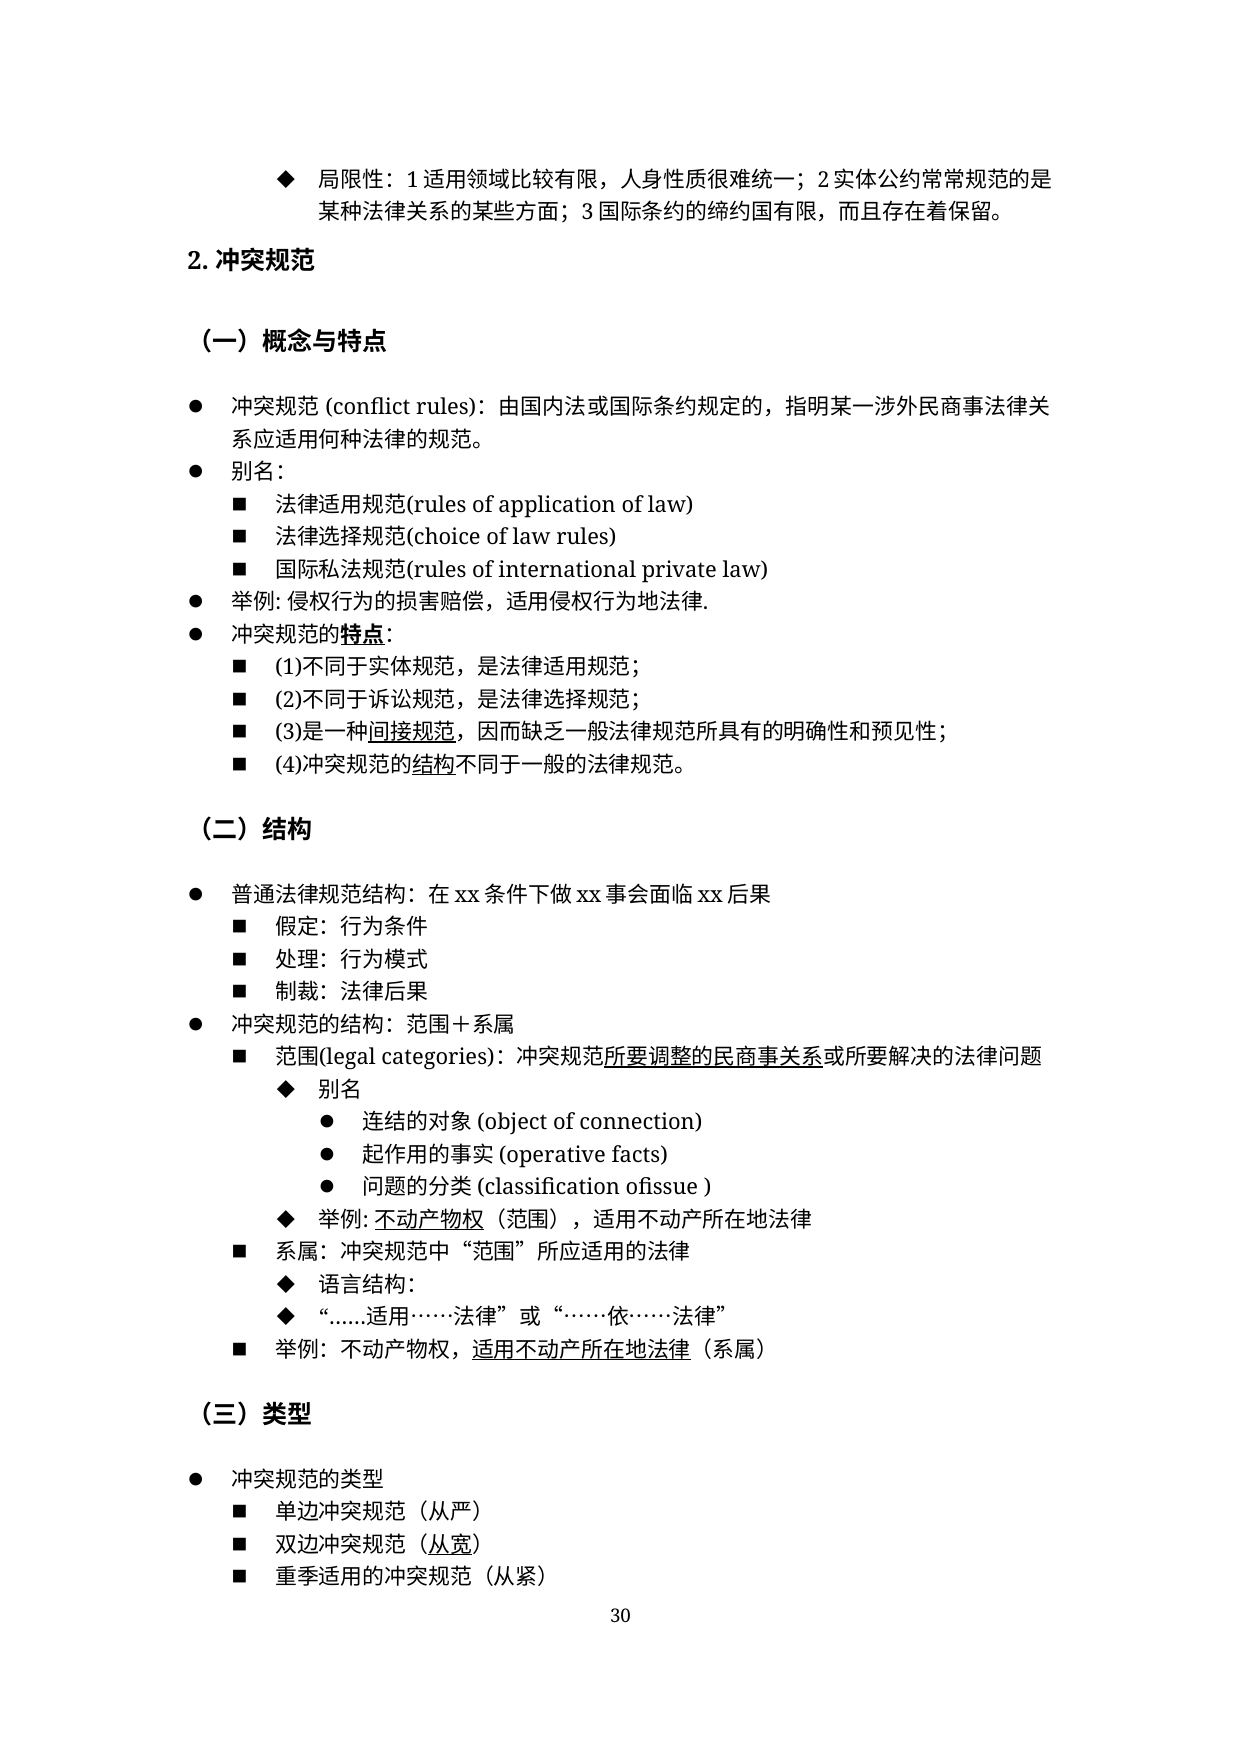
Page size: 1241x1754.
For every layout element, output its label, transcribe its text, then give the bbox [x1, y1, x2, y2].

list 法律选择规范(choice of law rules) [231, 519, 1053, 551]
list 普通法律规范结构：在xx条件下做xx事会面临xx后果 [187, 876, 1053, 909]
list 局限性：1适用领域比较有限，人身性质很难统一；2实体公约常常规范的是某种法律关系的某些方面；3国际条约的缔约国有限，而且存在着保留。 [275, 161, 1053, 226]
list 冲突规范的结构：范围＋系属 [187, 1006, 1053, 1039]
list 冲突规范的类型 [187, 1461, 1053, 1494]
list 语言结构： [275, 1266, 1053, 1299]
list 假定：行为条件 [231, 909, 1053, 941]
list (2)不同于诉讼规范，是法律选择规范； [231, 681, 1053, 714]
subtitle （二）结构 [187, 795, 1053, 860]
list 双边冲突规范（从宽） [231, 1526, 1053, 1559]
list (3)是一种间接规范，因而缺乏一般法律规范所具有的明确性和预见性； [231, 714, 1053, 746]
list 冲突规范 (conflict rules)：由国内法或国际条约规定的，指明某一涉外民商事法律关系应适用何种法律的规范。 [187, 389, 1053, 454]
list 问题的分类 (classification ofissue ) [319, 1169, 1053, 1201]
list 系属：冲突规范中“范围”所应适用的法律 [231, 1234, 1053, 1266]
list 冲突规范的特点： [187, 616, 1053, 649]
list 举例: 侵权行为的损害赔偿，适用侵权行为地法律. [187, 584, 1053, 616]
list (4)冲突规范的结构不同于一般的法律规范。 [231, 746, 1053, 779]
subtitle 2. 冲突规范 [187, 226, 1053, 291]
list 制裁：法律后果 [231, 974, 1053, 1006]
list “……适用……法律”或“……依……法律” [275, 1299, 1053, 1331]
list 起作用的事实 (operative facts) [319, 1136, 1053, 1169]
list 范围(legal categories)：冲突规范所要调整的民商事关系或所要解决的法律问题 [231, 1039, 1053, 1071]
list 国际私法规范(rules of international private law) [231, 551, 1053, 584]
list 别名 [275, 1071, 1053, 1104]
list 单边冲突规范（从严） [231, 1494, 1053, 1526]
list 重季适用的冲突规范（从紧） [231, 1559, 1053, 1591]
list 举例：不动产物权，适用不动产所在地法律（系属） [231, 1331, 1053, 1364]
list 举例: 不动产物权（范围），适用不动产所在地法律 [275, 1201, 1053, 1234]
list 别名： [187, 454, 1053, 486]
subtitle （三）类型 [187, 1380, 1053, 1445]
list 处理：行为模式 [231, 941, 1053, 974]
list (1)不同于实体规范，是法律适用规范； [231, 649, 1053, 681]
list 法律适用规范(rules of application of law) [231, 486, 1053, 519]
subtitle （一）概念与特点 [187, 307, 1053, 372]
list 连结的对象 (object of connection) [319, 1104, 1053, 1136]
